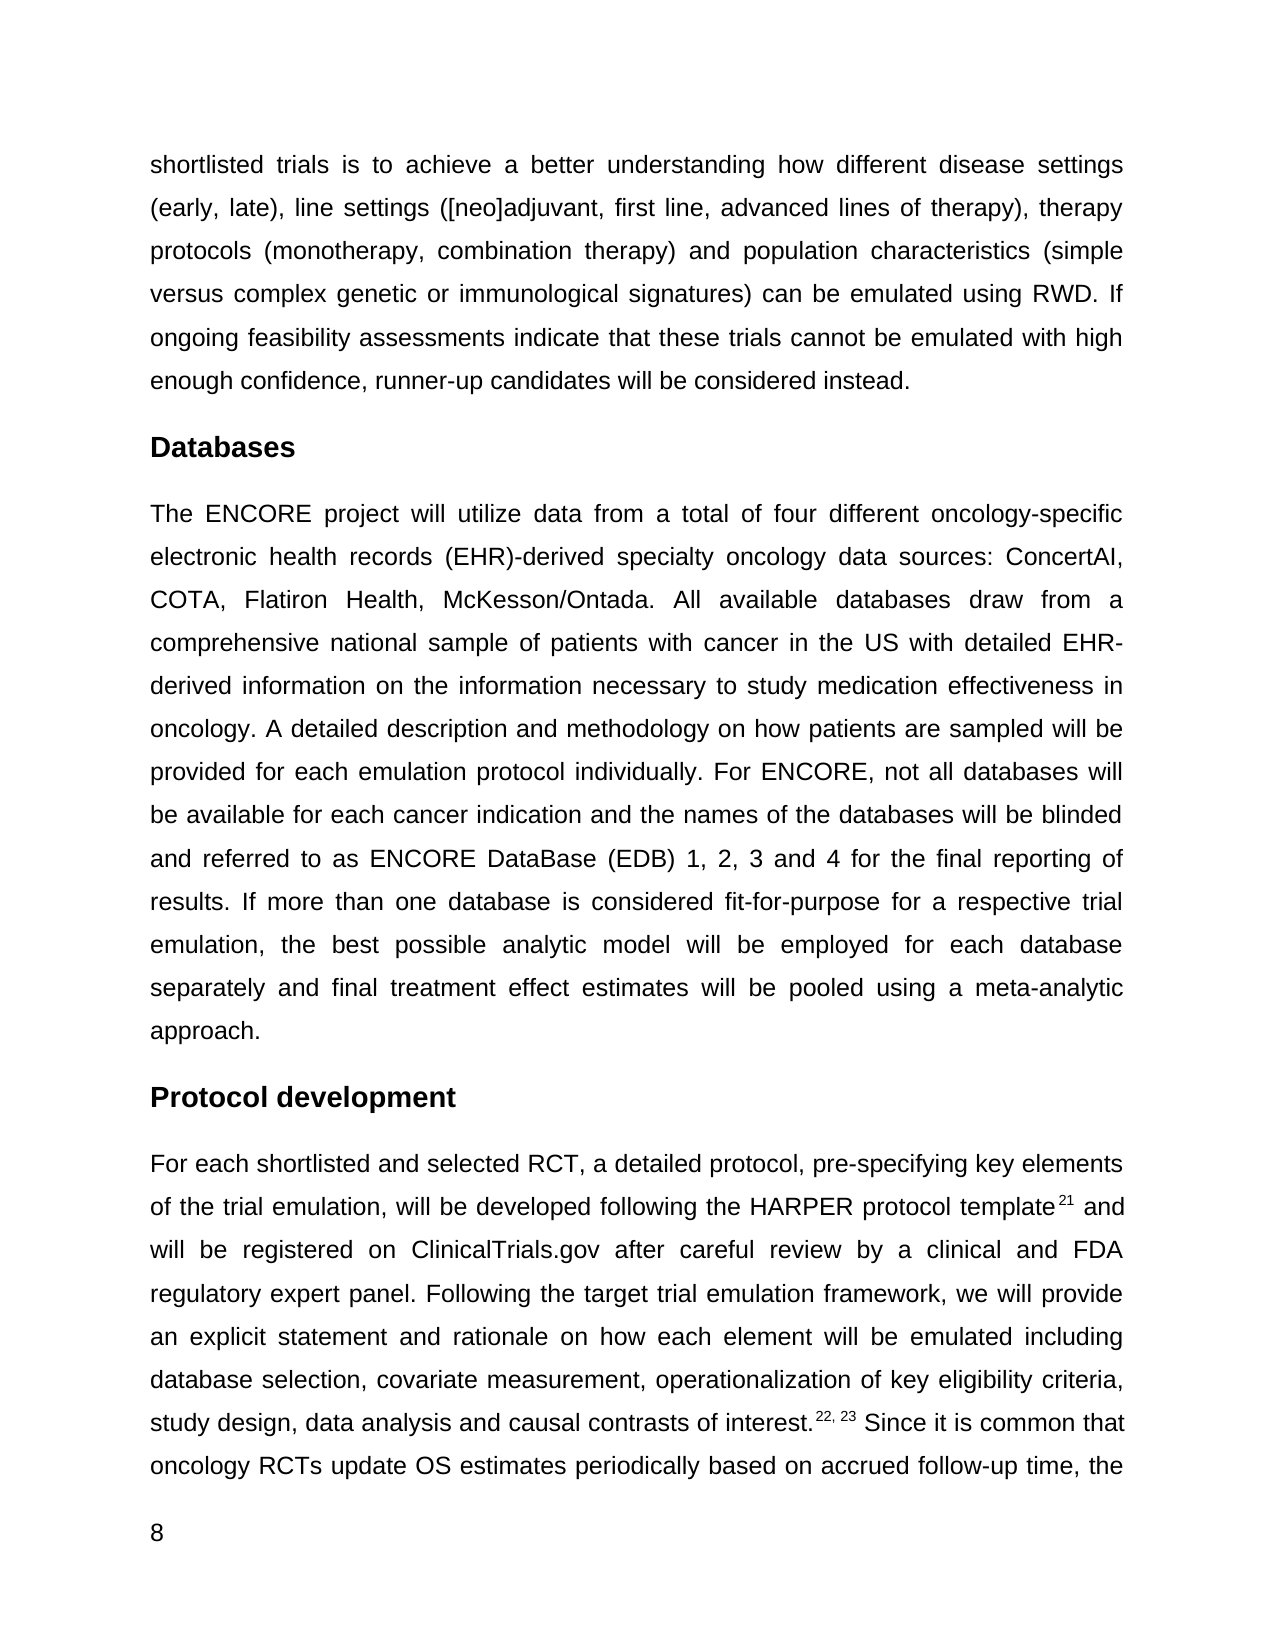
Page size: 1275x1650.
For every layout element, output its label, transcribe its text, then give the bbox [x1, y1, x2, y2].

subtitle Databases [150, 429, 1125, 463]
text The ENCORE project will utilize data from a total of four different oncology-specific electronic health records (EHR)-derived specialty oncology data sources: ConcertAI, COTA, Flatiron Health, McKesson/Ontada. All available databases draw from a comprehensive national sample of patients with cancer in the US with detailed EHR-derived information on the information necessary to study medication effectiveness in oncology. A detailed description and methodology on how patients are sampled will be provided for each emulation protocol individually. For ENCORE, not all databases will be available for each cancer indication and the names of the databases will be blinded and referred to as ENCORE DataBase (EDB) 1, 2, 3 and 4 for the final reporting of results. If more than one database is considered fit-for-purpose for a respective trial emulation, the best possible analytic model will be employed for each database separately and final treatment effect estimates will be pooled using a meta-analytic approach. [150, 499, 1125, 1045]
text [150, 150, 1125, 394]
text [150, 1149, 1125, 1480]
subtitle Protocol development [150, 1080, 1125, 1114]
